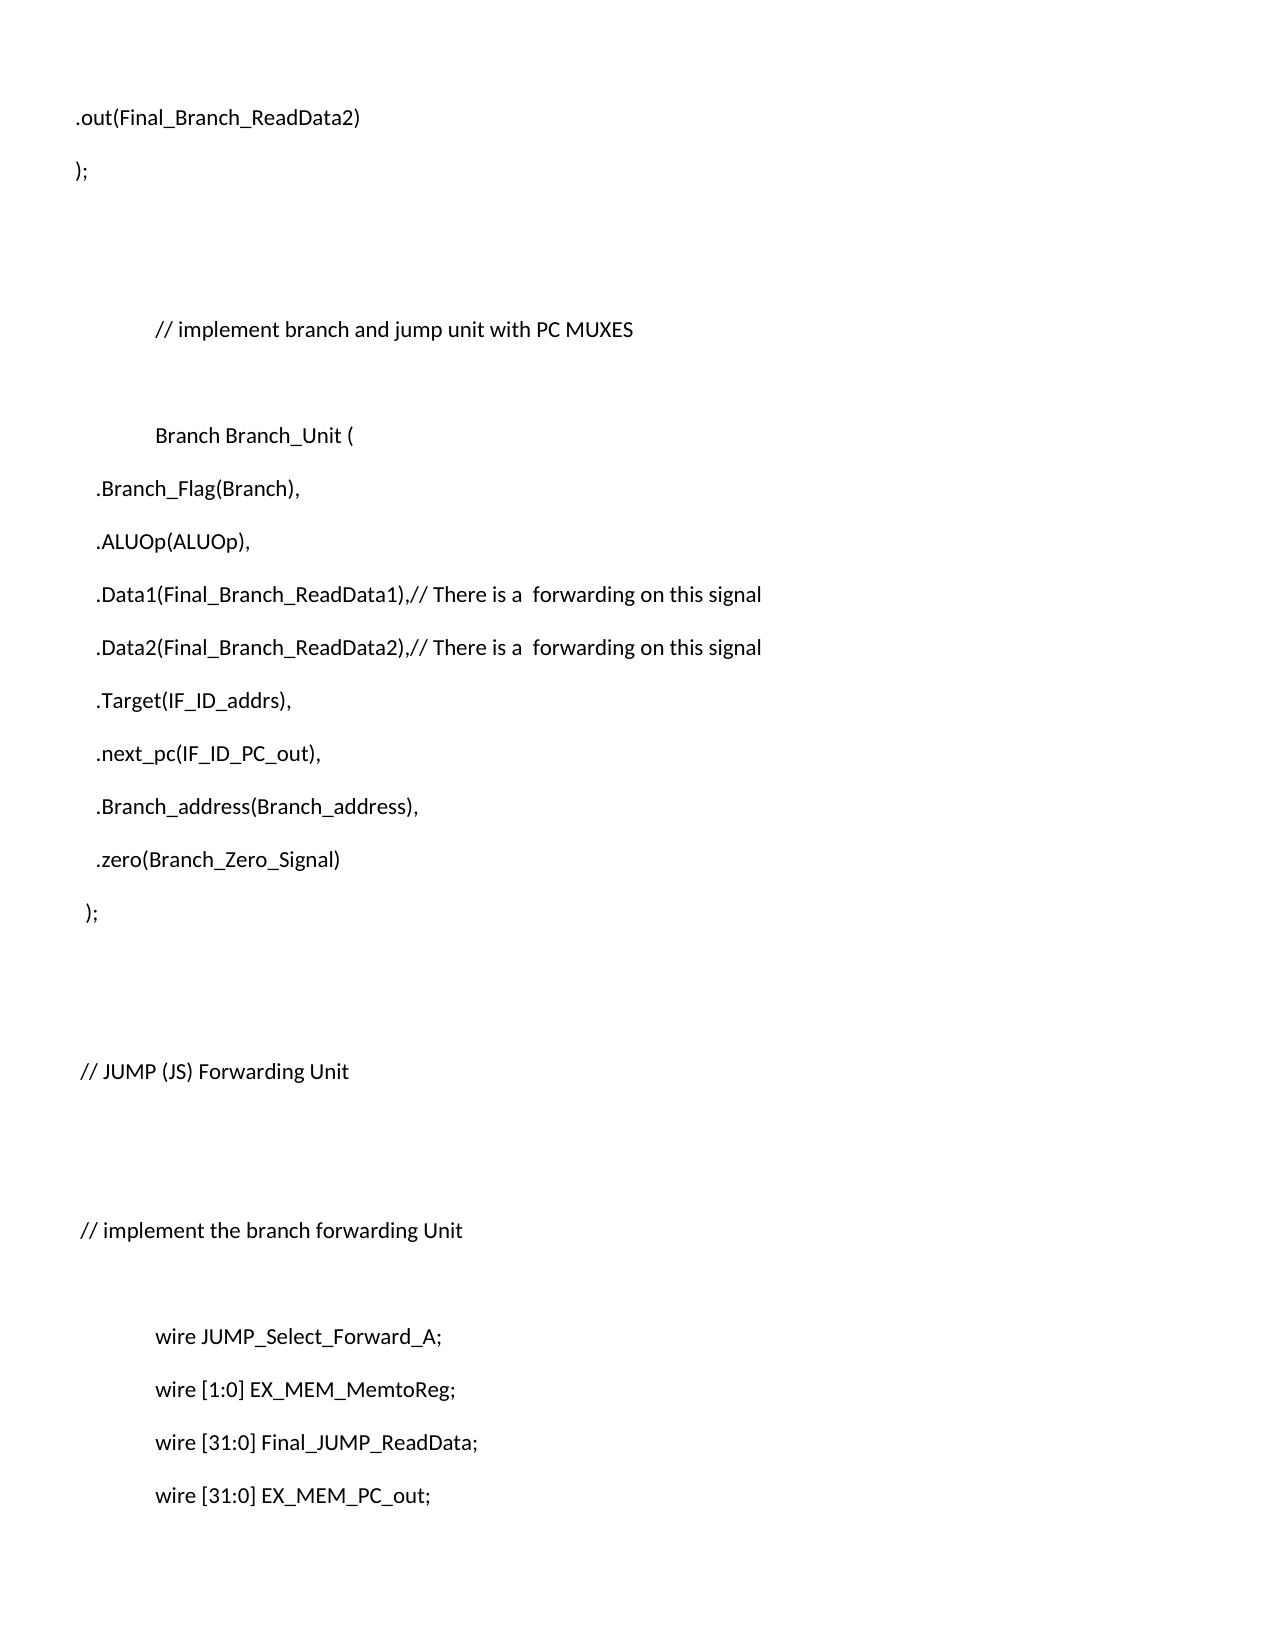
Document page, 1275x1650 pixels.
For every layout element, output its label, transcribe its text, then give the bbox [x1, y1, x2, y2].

text wire JUMP_Select_Forward_A; [75, 1322, 1200, 1351]
text Branch Branch_Unit ( [75, 421, 1200, 449]
text ); [75, 898, 1200, 926]
text wire [31:0] EX_MEM_PC_out; [75, 1482, 1200, 1509]
text .out(Final_Branch_ReadData2) [75, 103, 1200, 131]
text .ALUOp(ALUOp), [75, 527, 1200, 555]
text .next_pc(IF_ID_PC_out), [75, 739, 1200, 767]
text .Branch_Flag(Branch), [75, 474, 1200, 502]
text // JUMP (JS) Forwarding Unit [75, 1057, 1200, 1085]
text .Branch_address(Branch_address), [75, 792, 1200, 820]
text .Target(IF_ID_addrs), [75, 686, 1200, 714]
text .Data1(Final_Branch_ReadData1),// There is a forwarding on this signal [75, 580, 1200, 608]
text wire [1:0] EX_MEM_MemtoReg; [75, 1376, 1200, 1403]
text .zero(Branch_Zero_Signal) [75, 845, 1200, 873]
text wire [31:0] Final_JUMP_ReadData; [75, 1428, 1200, 1457]
text // implement branch and jump unit with PC MUXES [75, 315, 1200, 343]
text // implement the branch forwarding Unit [75, 1216, 1200, 1244]
text ); [75, 156, 1200, 184]
text .Data2(Final_Branch_ReadData2),// There is a forwarding on this signal [75, 633, 1200, 661]
